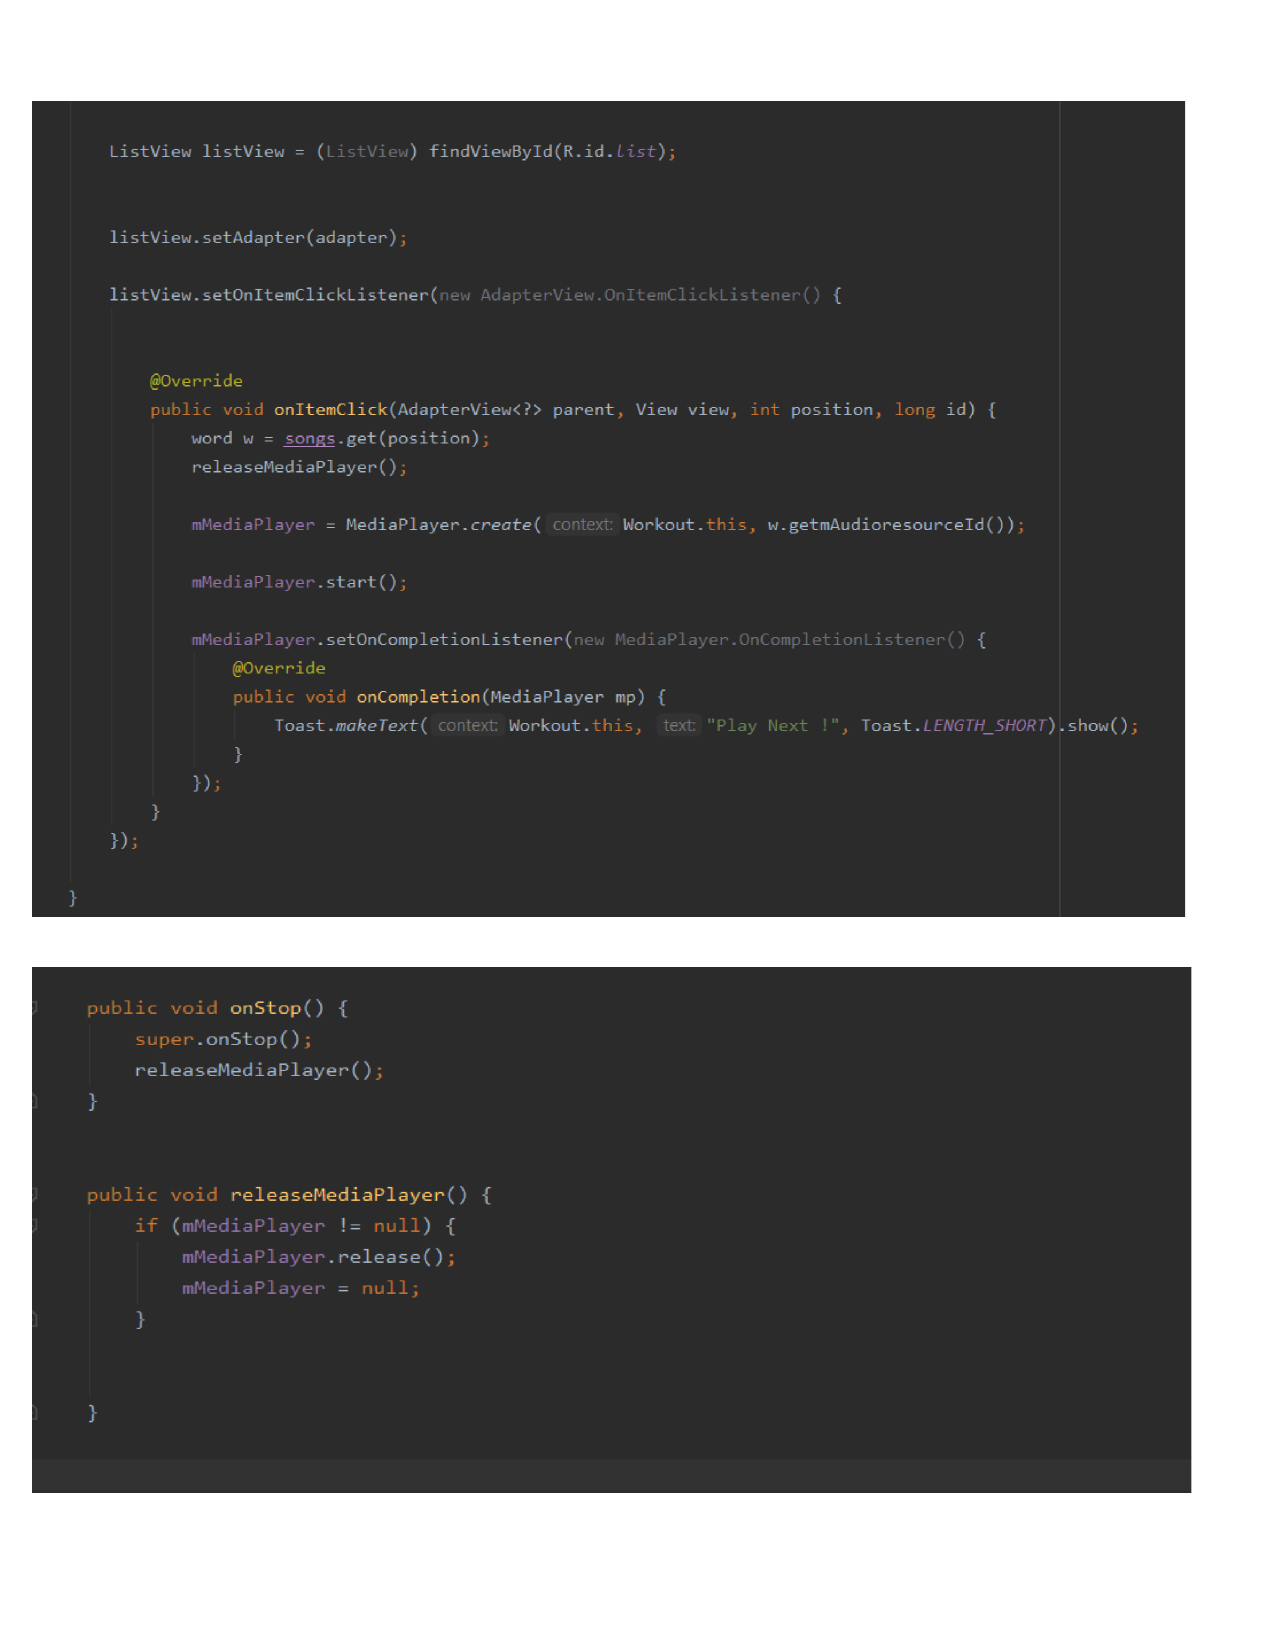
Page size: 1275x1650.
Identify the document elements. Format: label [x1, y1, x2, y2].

picture [31, 966, 1192, 1493]
picture [31, 100, 1186, 917]
